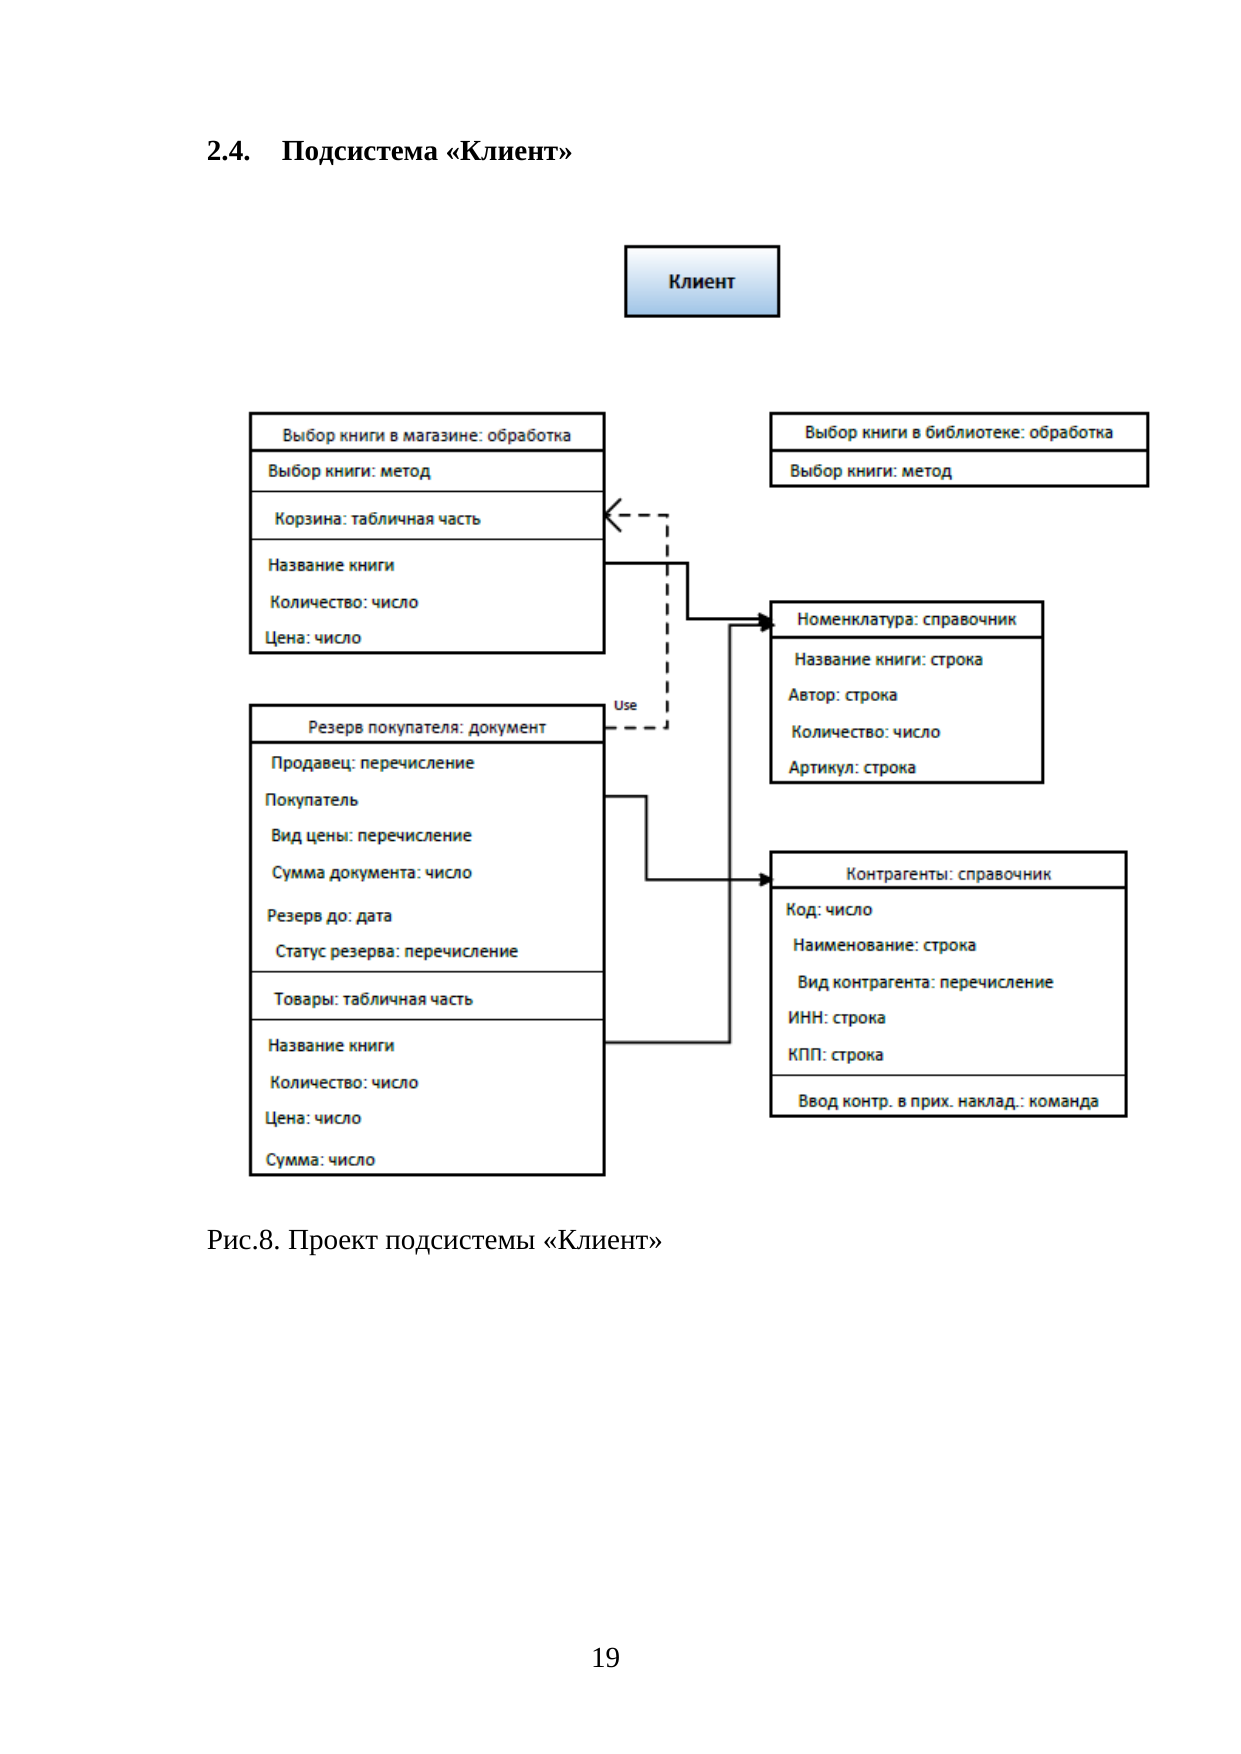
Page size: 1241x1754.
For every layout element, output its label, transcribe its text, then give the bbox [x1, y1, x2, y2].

list Подсистема «Клиент» [207, 133, 1166, 166]
picture [206, 233, 1182, 1206]
text Рис.8. Проект подсистемы «Клиент» [162, 1222, 1166, 1256]
